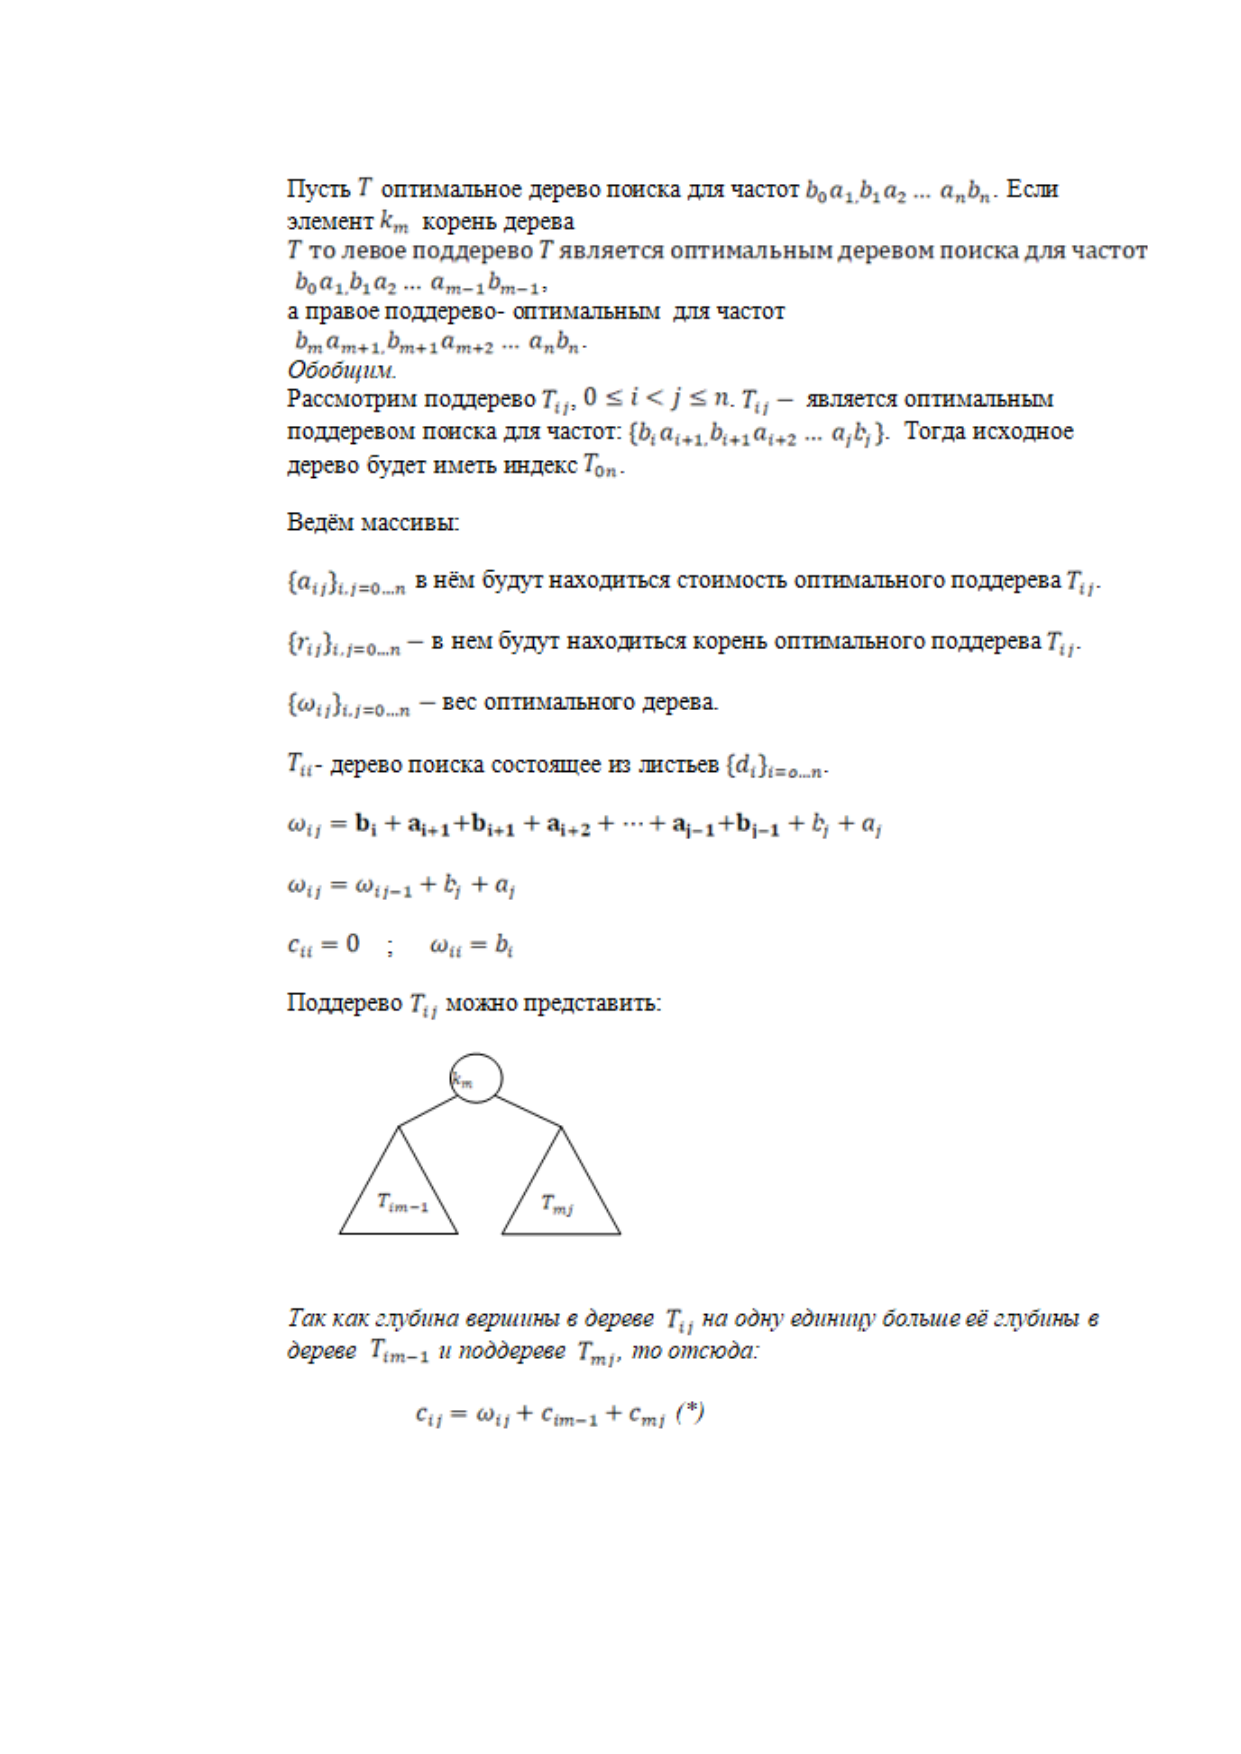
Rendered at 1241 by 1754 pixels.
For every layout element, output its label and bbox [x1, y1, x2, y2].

picture [221, 150, 1174, 1504]
